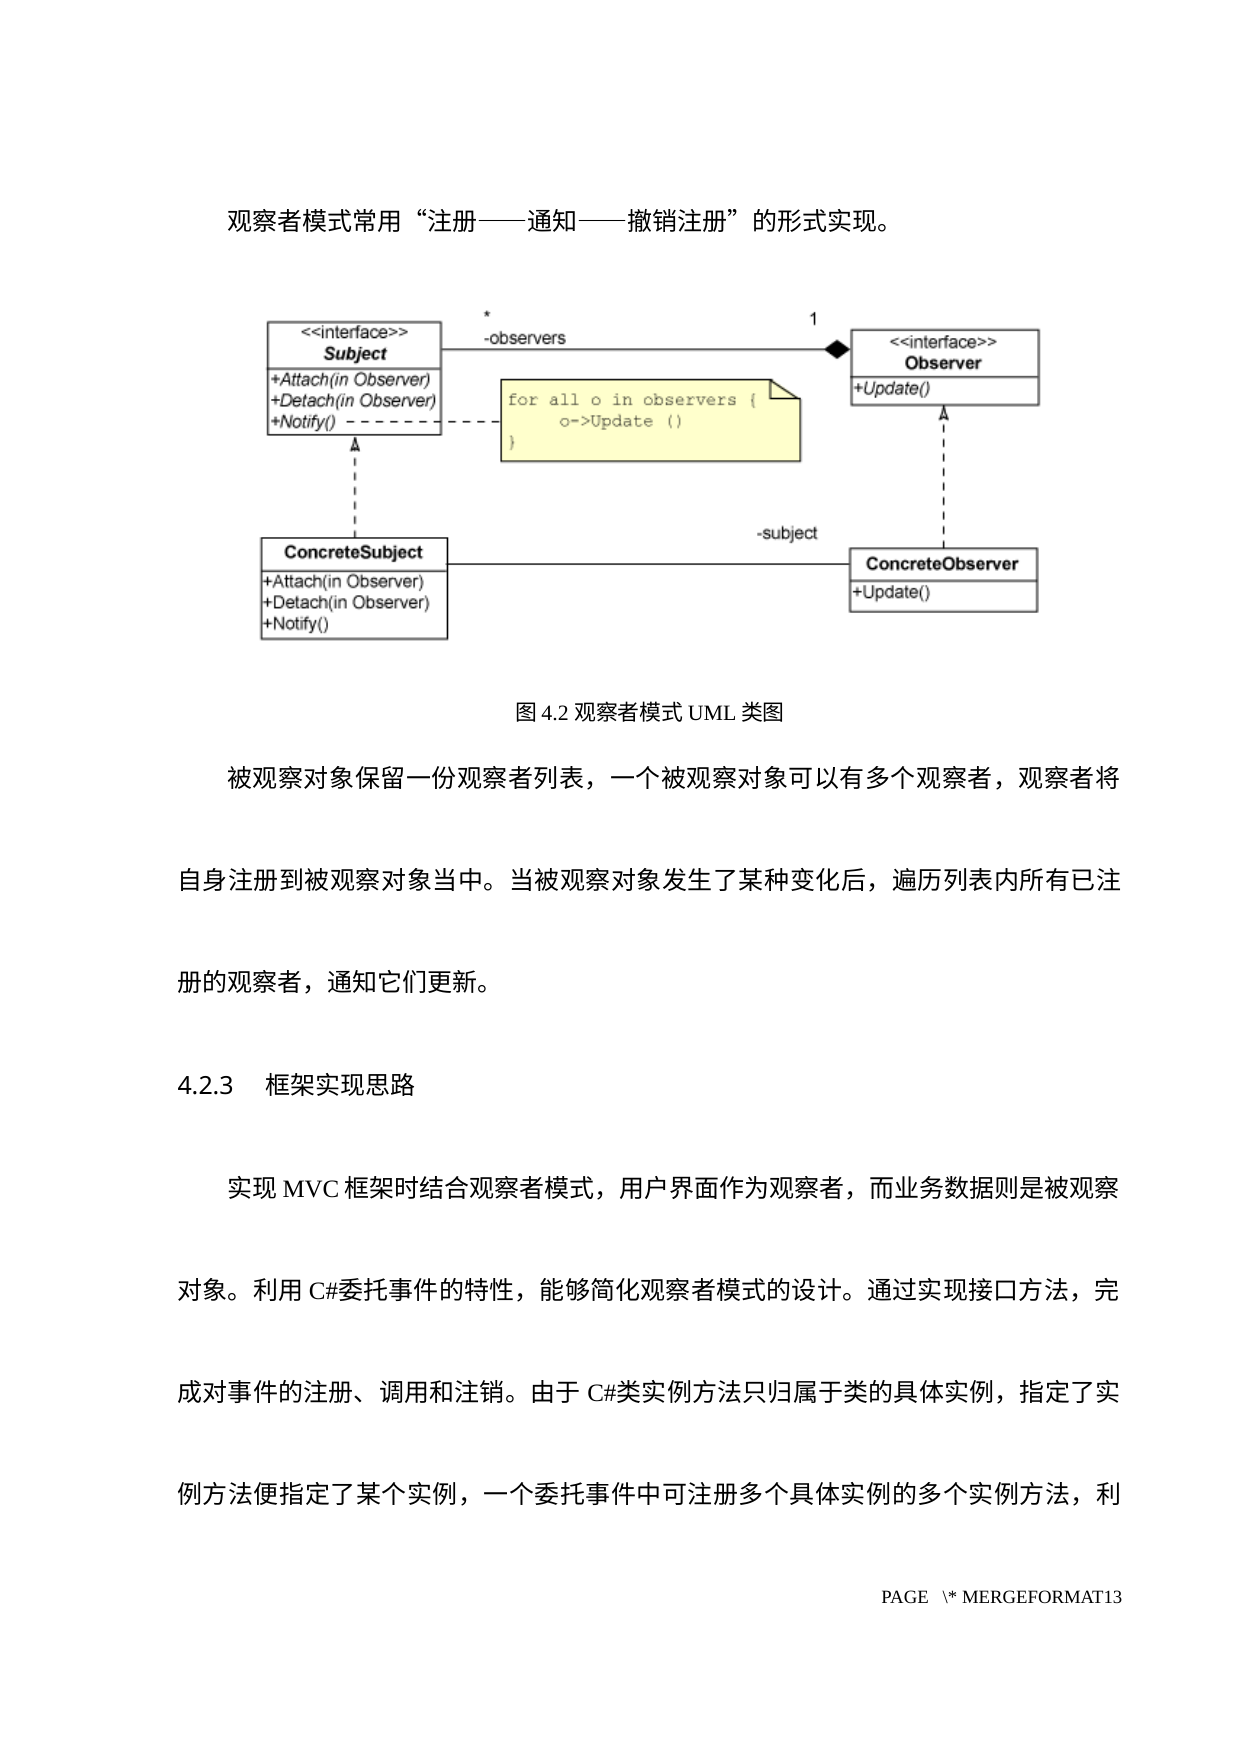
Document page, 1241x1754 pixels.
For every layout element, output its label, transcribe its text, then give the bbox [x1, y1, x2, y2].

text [177, 1153, 1122, 1526]
text 图4.2 观察者模式UML类图 [177, 693, 1122, 727]
text 观察者模式常用“注册——通知——撤销注册”的形式实现。 [177, 185, 1122, 253]
subtitle 框架实现思路 [177, 1050, 1122, 1118]
text 被观察对象保留一份观察者列表，一个被观察对象可以有多个观察者，观察者将自身注册到被观察对象当中。当被观察对象发生了某种变化后，遍历列表内所有已注册的观察者，通知它们更新。 [177, 743, 1122, 1015]
picture [219, 276, 1080, 674]
